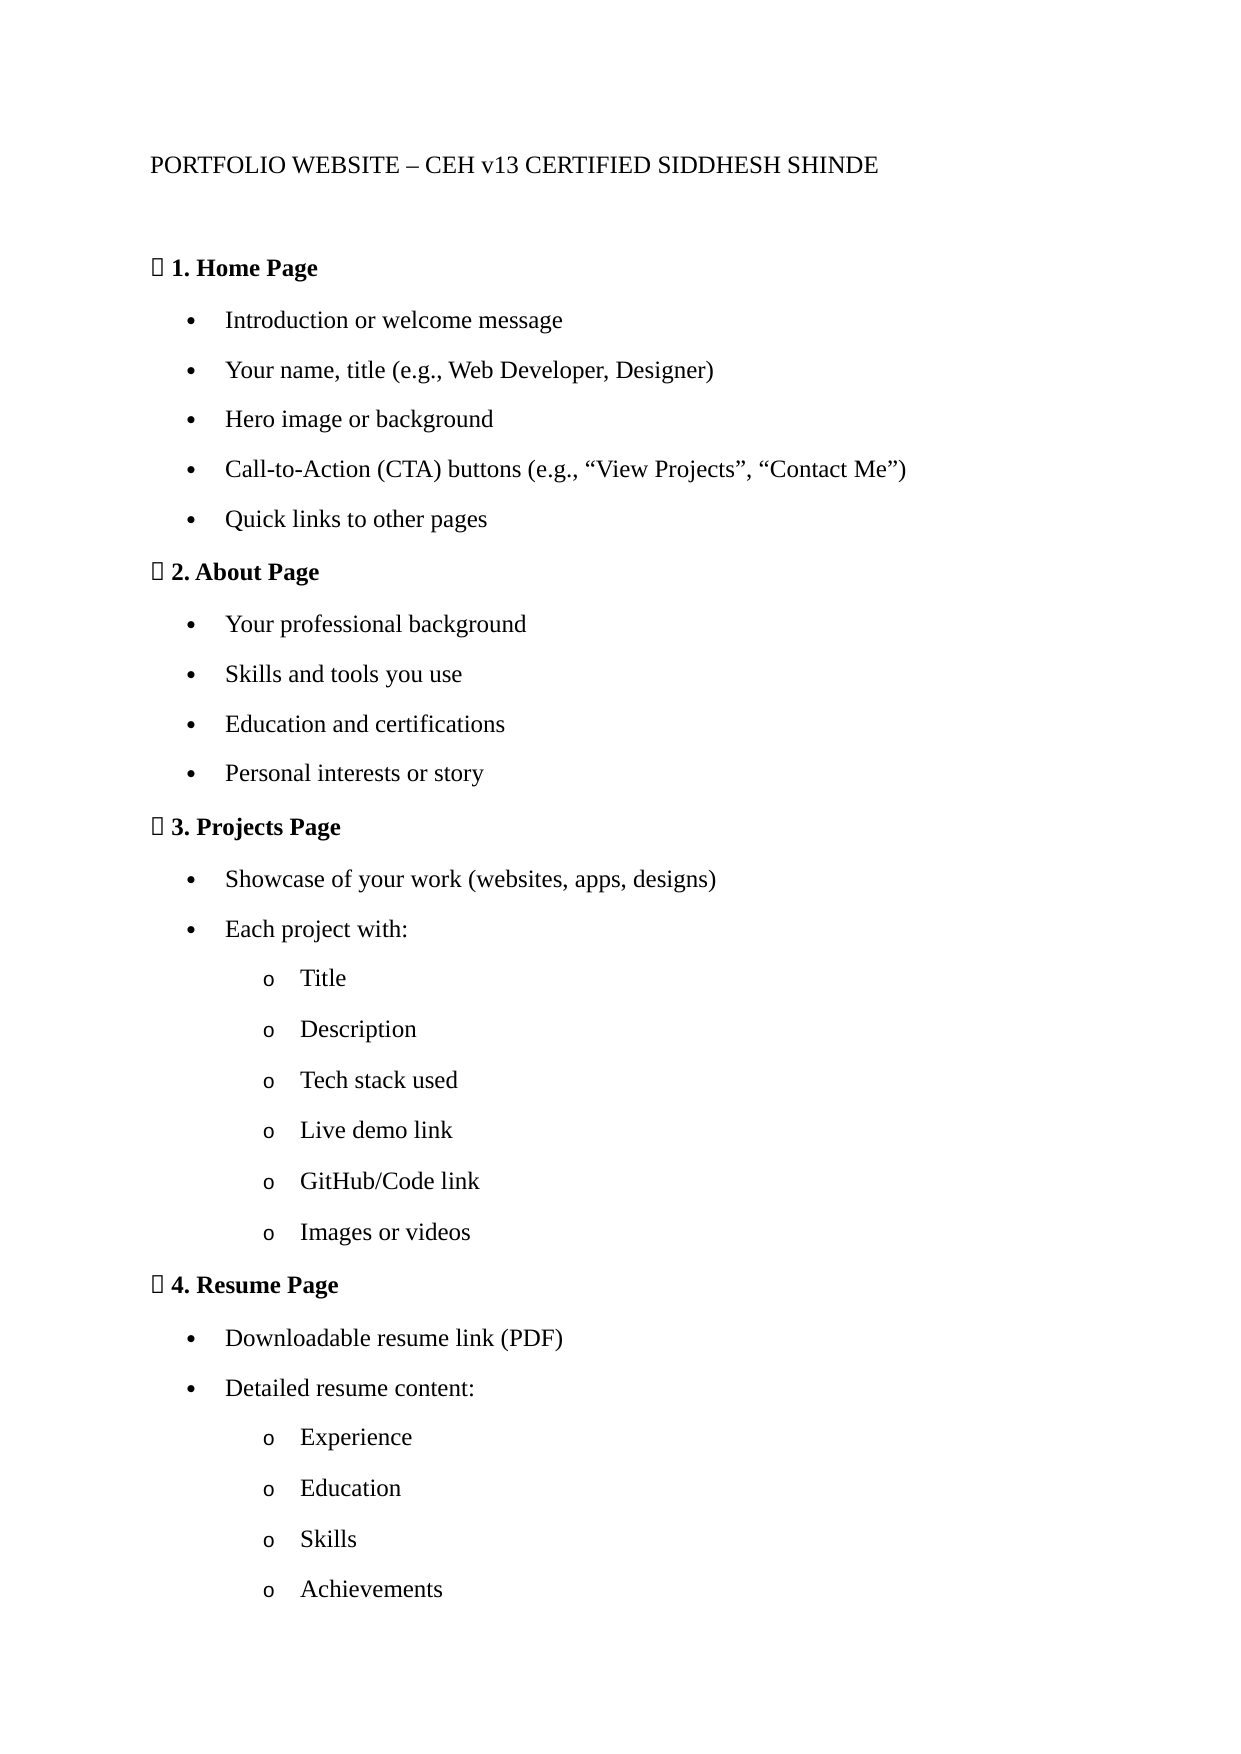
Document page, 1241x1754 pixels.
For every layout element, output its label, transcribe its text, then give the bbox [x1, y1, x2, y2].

list Quick links to other pages [187, 504, 1090, 533]
text ✅ 4. Resume Page [150, 1267, 1090, 1301]
list Each project with: [187, 914, 1090, 942]
list Skills and tools you use [187, 659, 1090, 688]
list Description [262, 1014, 1090, 1044]
list Hero image or background [187, 404, 1090, 433]
list Skills [262, 1524, 1090, 1553]
list Downloadable resume link (PDF) [187, 1323, 1090, 1352]
text ✅ 2. About Page [150, 554, 1090, 588]
list Tech stack used [262, 1065, 1090, 1094]
list Introduction or welcome message [187, 305, 1090, 334]
text PORTFOLIO WEBSITE – CEH v13 CERTIFIED SIDDHESH SHINDE [150, 150, 1090, 179]
list Experience [262, 1422, 1090, 1452]
text ✅ 3. Projects Page [150, 808, 1090, 842]
list Education and certifications [187, 709, 1090, 738]
list Your professional background [187, 609, 1090, 638]
list Personal interests or story [187, 758, 1090, 787]
list Images or videos [262, 1217, 1090, 1246]
list Live demo link [262, 1115, 1090, 1145]
list Showcase of your work (websites, apps, designs) [187, 864, 1090, 893]
list Call-to-Action (CTA) buttons (e.g., “View Projects”, “Contact Me”) [187, 454, 1090, 483]
text ✅ 1. Home Page [150, 249, 1090, 283]
list Title [262, 963, 1090, 993]
list GitHub/Code link [262, 1166, 1090, 1196]
list Education [262, 1473, 1090, 1503]
list Your name, title (e.g., Web Developer, Designer) [187, 355, 1090, 384]
list Detailed resume content: [187, 1373, 1090, 1401]
list Achievements [262, 1574, 1090, 1604]
